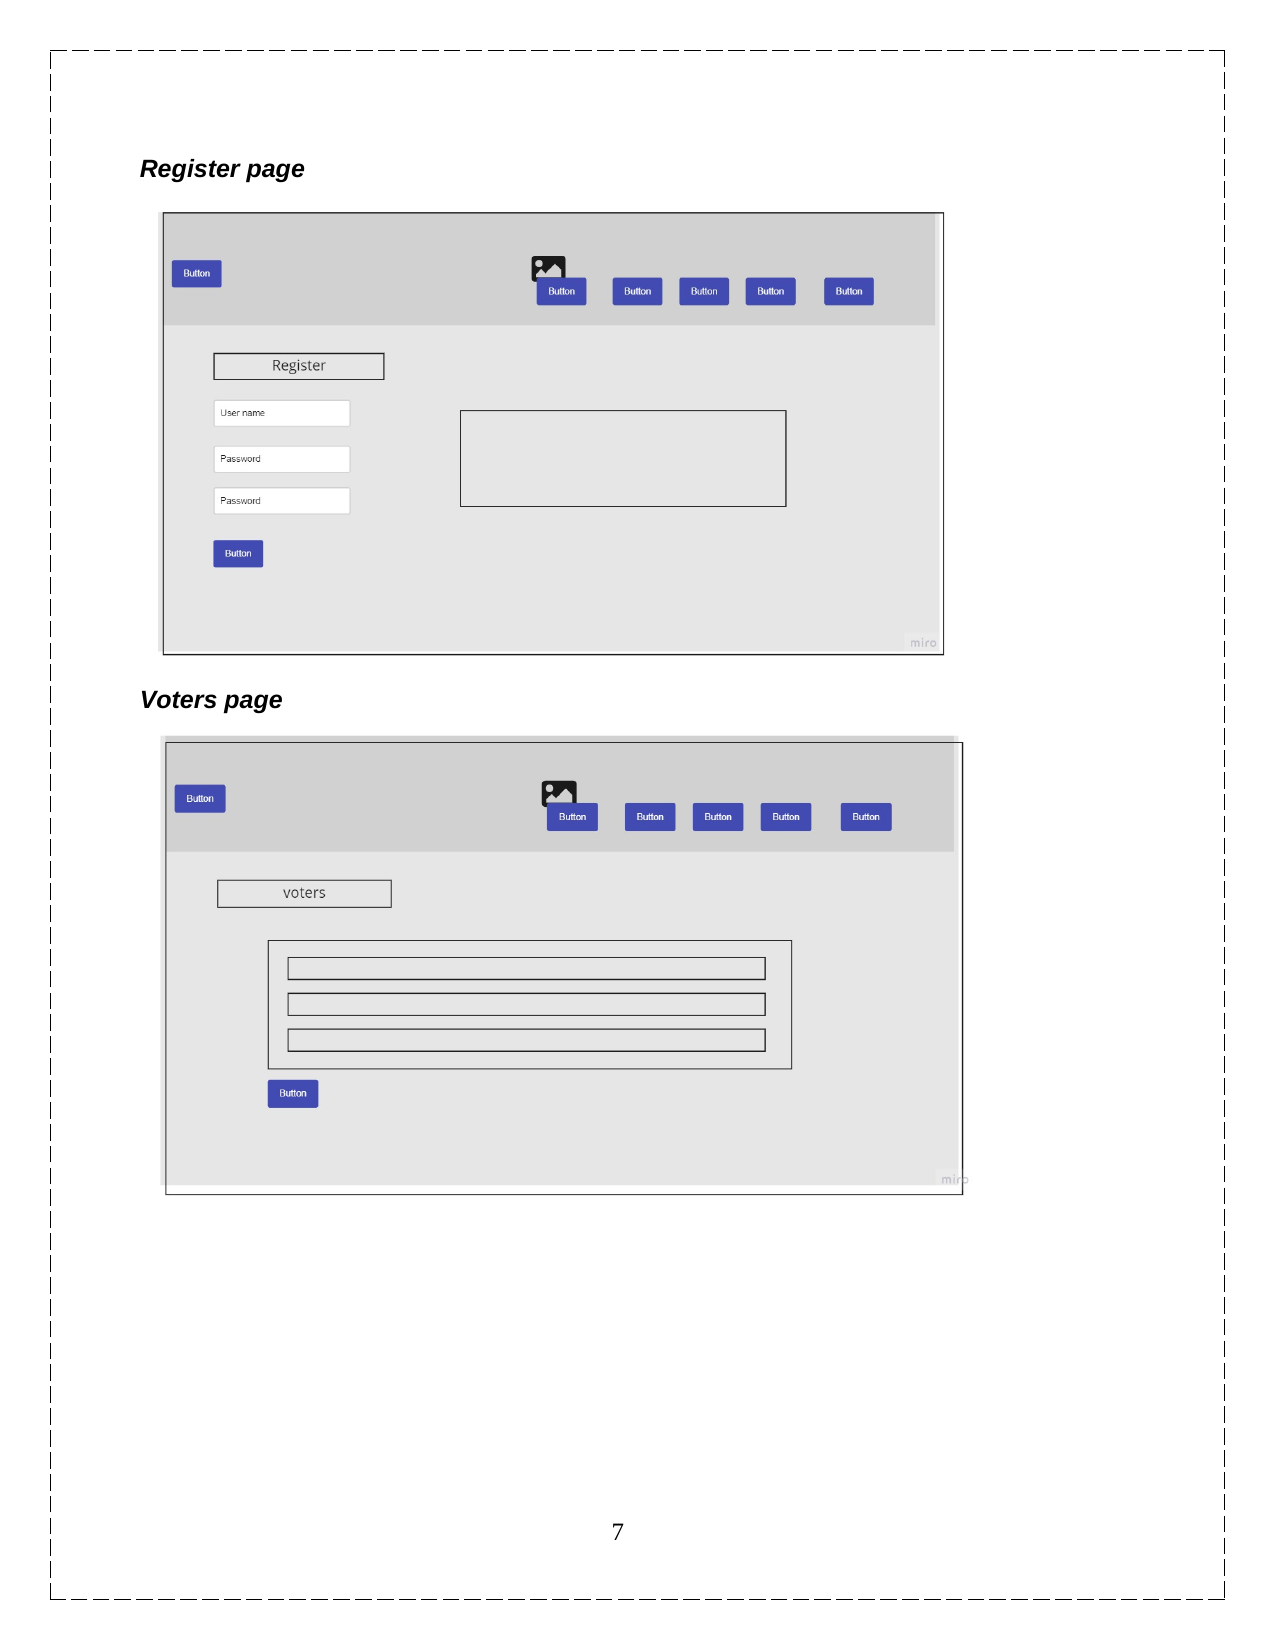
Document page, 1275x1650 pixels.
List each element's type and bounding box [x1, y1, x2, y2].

picture [139, 197, 955, 665]
text [139, 684, 1096, 1208]
text [139, 154, 1096, 670]
picture [139, 727, 988, 1203]
